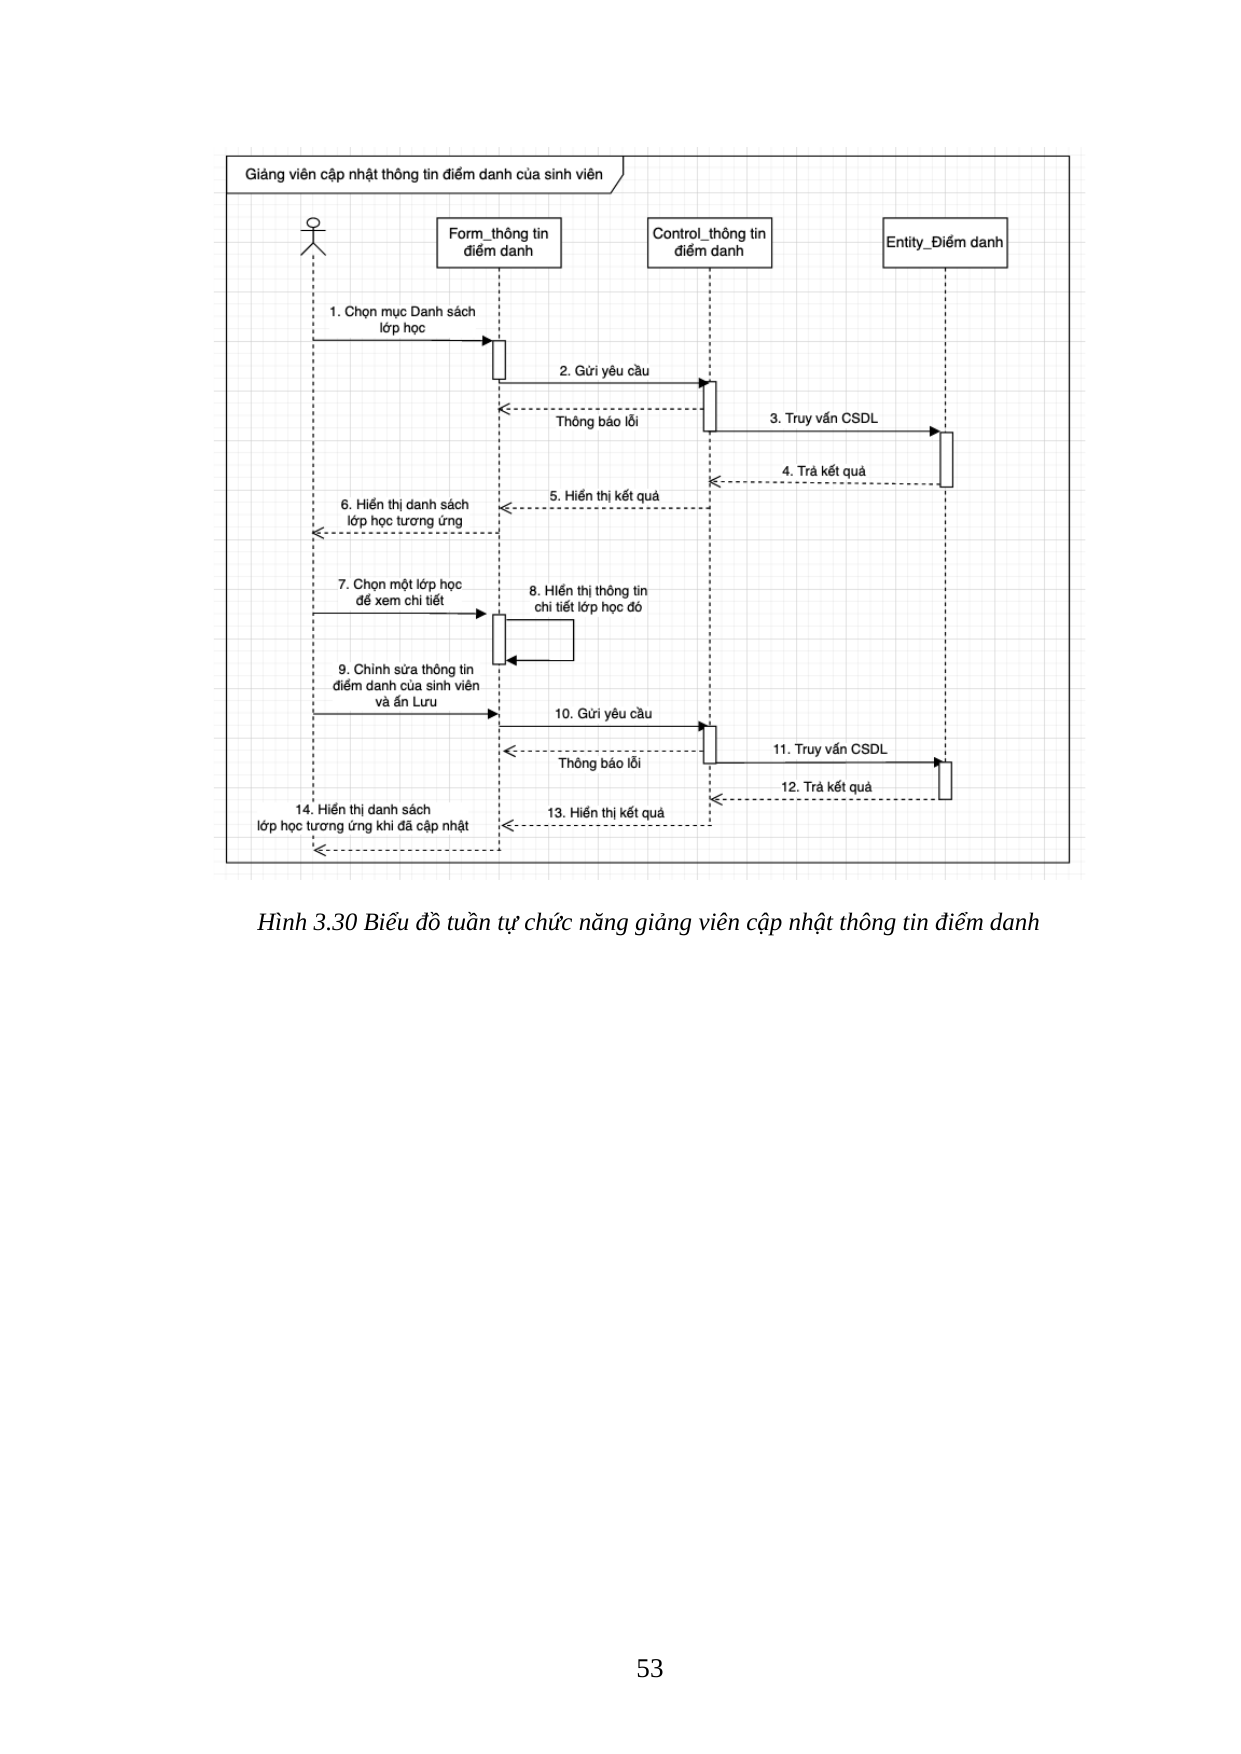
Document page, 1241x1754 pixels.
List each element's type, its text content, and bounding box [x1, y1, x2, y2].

picture [213, 147, 1086, 880]
